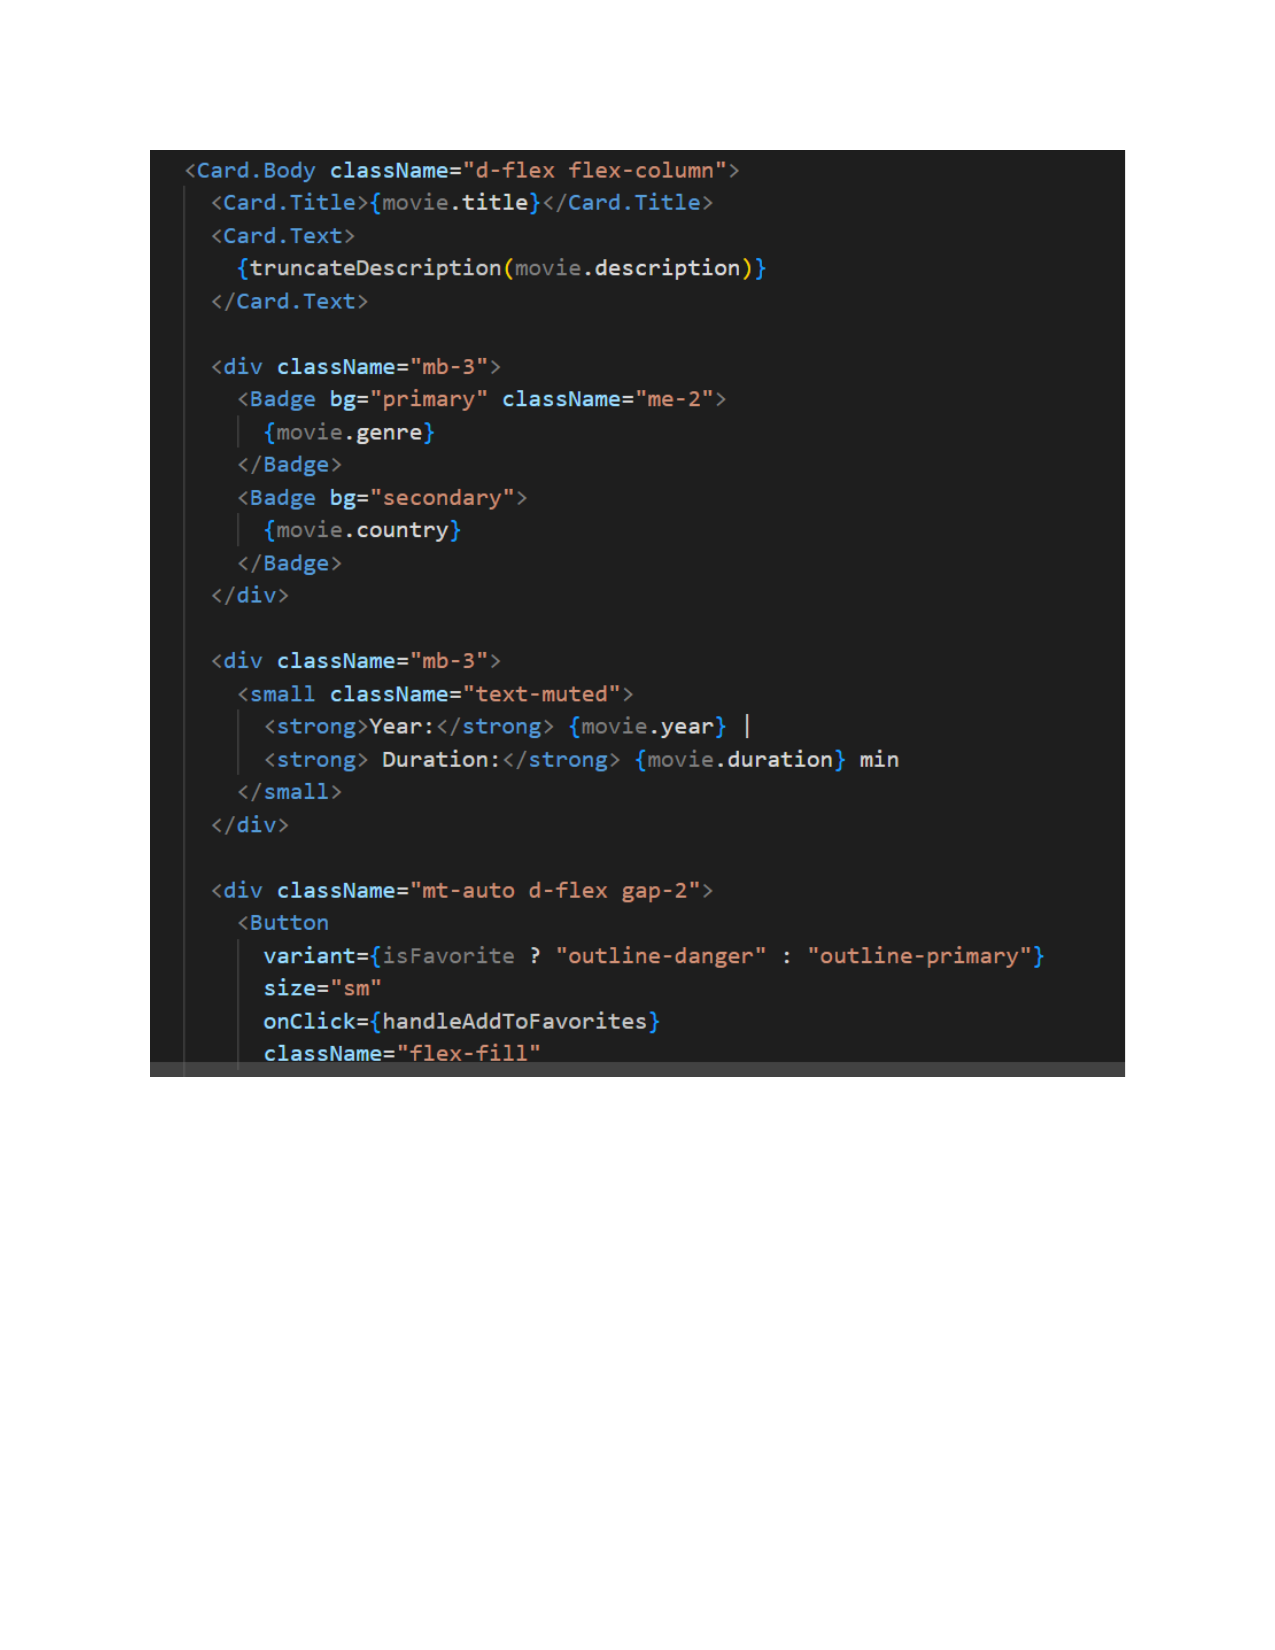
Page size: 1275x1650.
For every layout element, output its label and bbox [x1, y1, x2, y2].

picture [150, 150, 1125, 1077]
